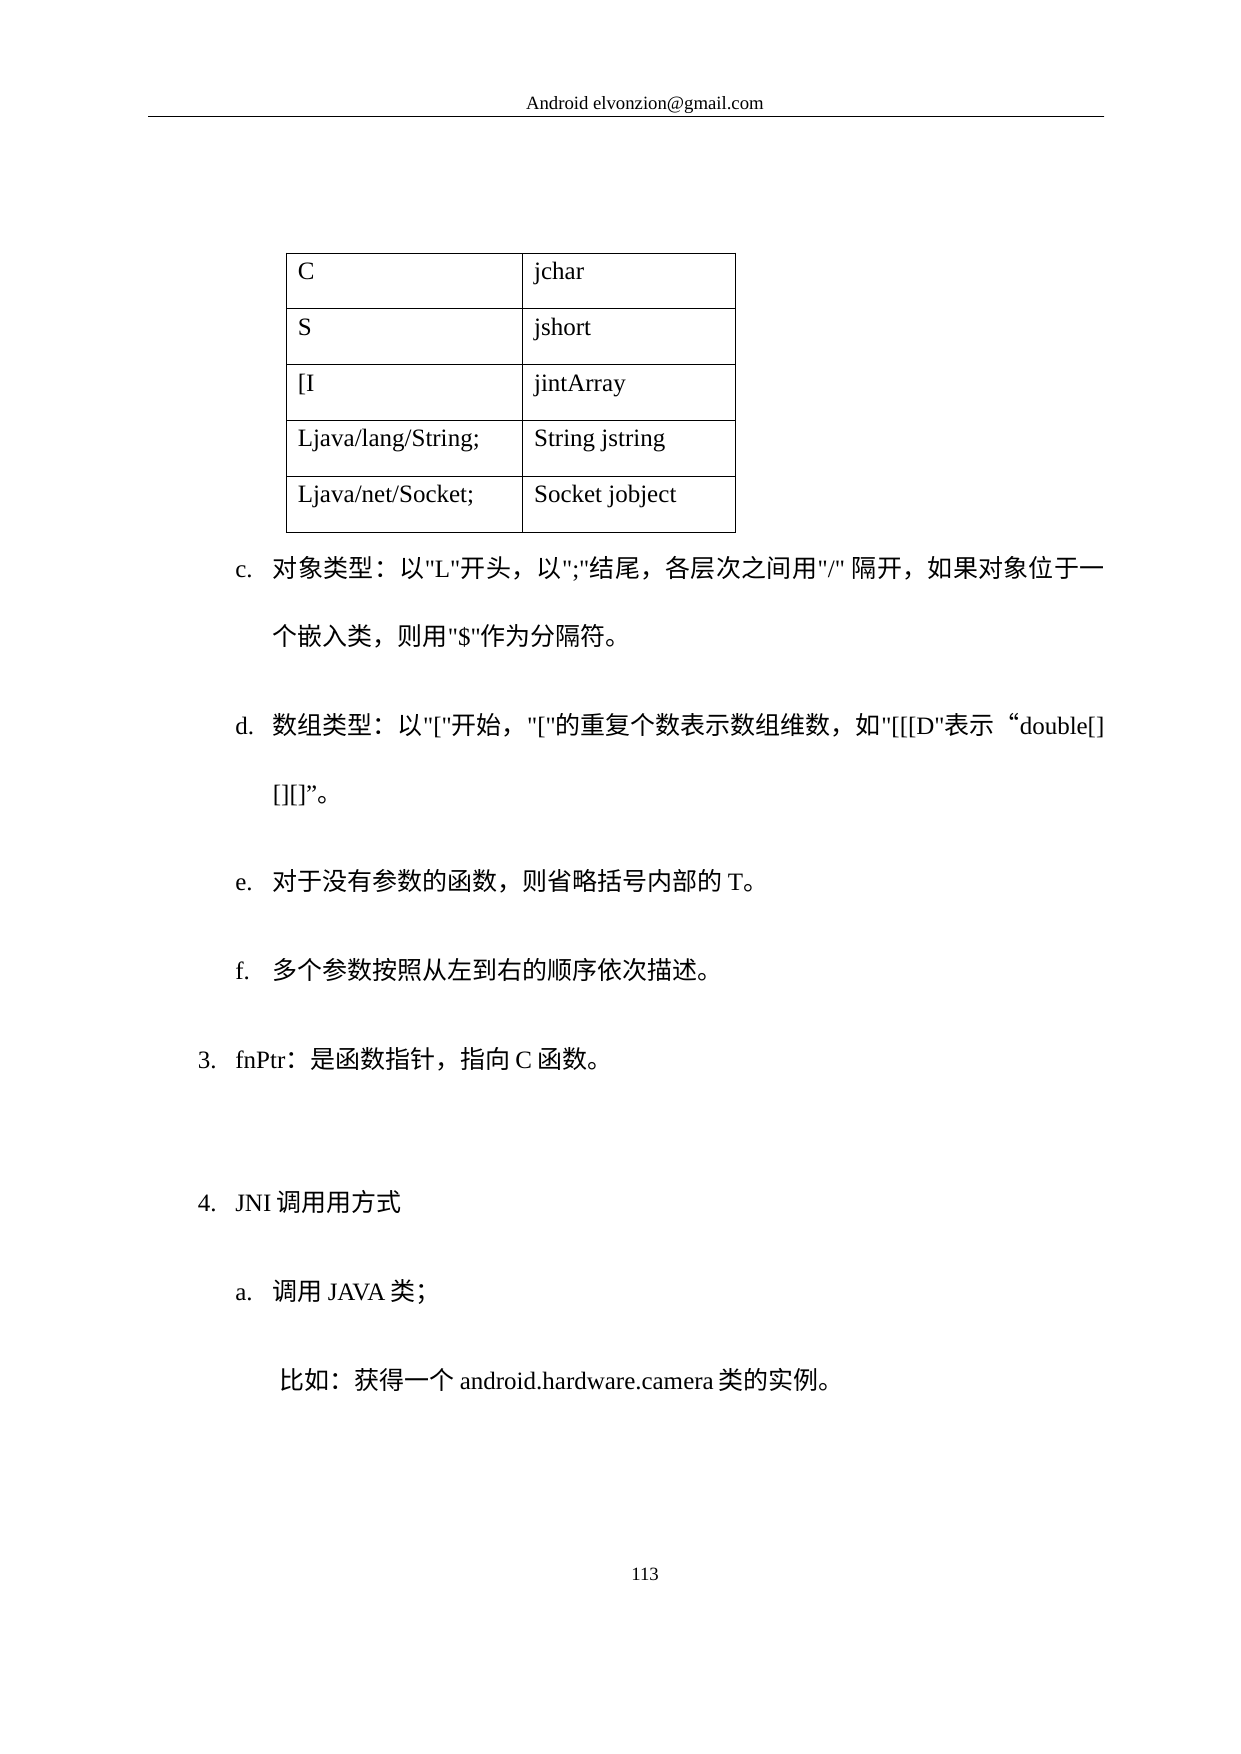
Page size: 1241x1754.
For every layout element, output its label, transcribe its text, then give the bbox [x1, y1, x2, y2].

table_cell [I [287, 365, 522, 420]
table_cell C [287, 254, 522, 308]
list 数组类型：以"["开始，"["的重复个数表示数组维数，如"[[[D"表示“double[][][]”。 [235, 689, 1104, 825]
table_cell jchar [523, 254, 735, 308]
list 对象类型：以"L"开头，以";"结尾，各层次之间用"/" 隔开，如果对象位于一个嵌入类，则用"$"作为分隔符。 [235, 533, 1104, 668]
table_cell String jstring [523, 421, 735, 476]
table_cell S [287, 309, 522, 364]
table_cell Ljava/lang/String; [287, 421, 522, 476]
list JNI调用用方式 [198, 1167, 1104, 1235]
table_cell jshort [523, 309, 735, 364]
table_cell Socket jobject [523, 477, 735, 532]
list fnPtr：是函数指针，指向C函数。 [198, 1023, 1104, 1091]
list 对于没有参数的函数，则省略括号内部的T。 [235, 846, 1104, 914]
list 多个参数按照从左到右的顺序依次描述。 [235, 935, 1104, 1003]
list 比如：获得一个 android.hardware.camera类的实例。 [279, 1344, 1104, 1412]
table_cell jintArray [523, 365, 735, 420]
list 调用JAVA类； [235, 1256, 1104, 1324]
table_cell Ljava/net/Socket; [287, 477, 522, 532]
